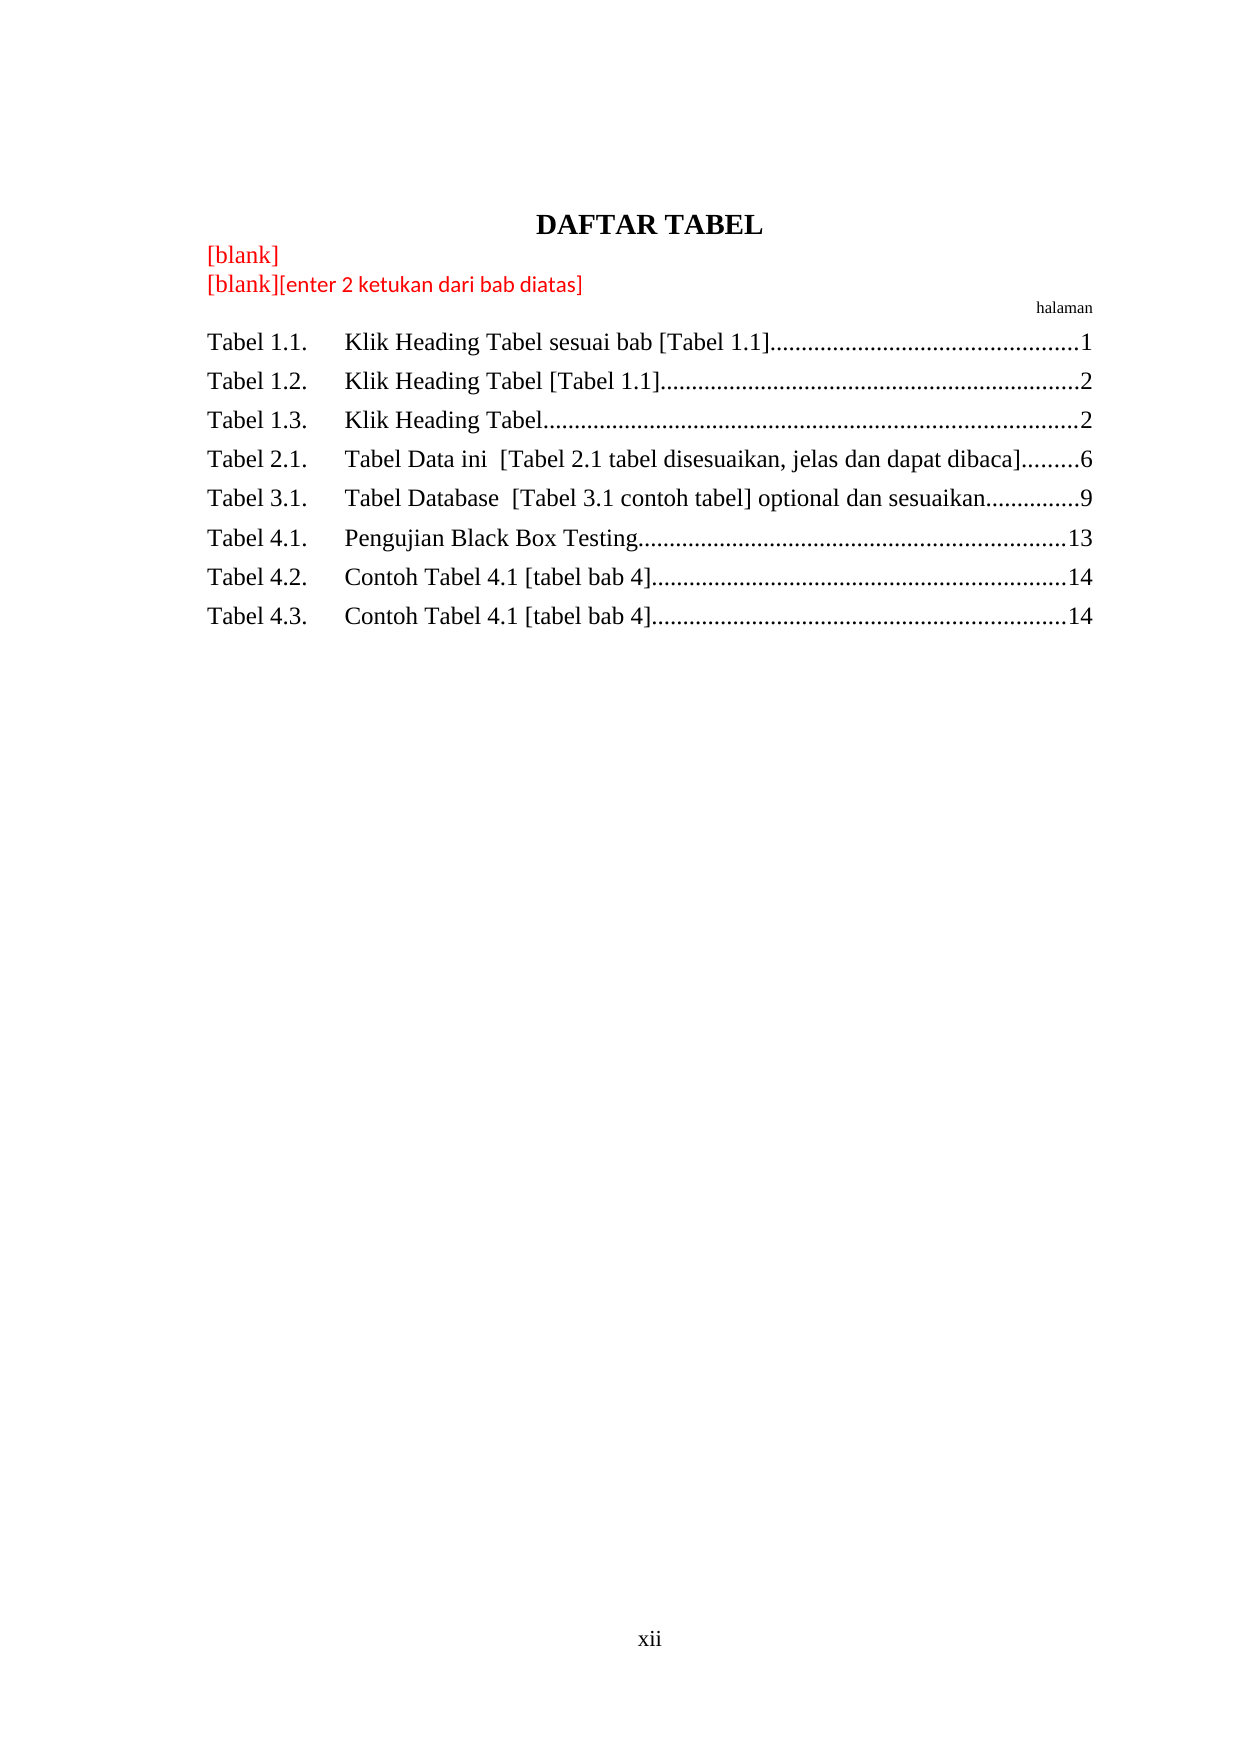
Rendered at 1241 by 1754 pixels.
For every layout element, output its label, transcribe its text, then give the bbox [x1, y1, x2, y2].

text Tabel 4.3. Contoh Tabel 4.1 [tabel bab 4] 14 [207, 601, 1092, 630]
text Tabel 1.2. Klik Heading Tabel [Tabel 1.1] 2 [207, 366, 1092, 395]
text [blank] [207, 240, 1092, 269]
text Tabel 4.1. Pengujian Black Box Testing 13 [207, 523, 1092, 551]
text Tabel 2.1. Tabel Data ini [Tabel 2.1 tabel disesuaikan, jelas dan dapat dibaca] 6 [207, 444, 1092, 473]
text Tabel 4.2. Contoh Tabel 4.1 [tabel bab 4] 14 [207, 562, 1092, 591]
text Tabel 1.3. Klik Heading Tabel 2 [207, 405, 1092, 434]
text Tabel 1.1. Klik Heading Tabel sesuai bab [Tabel 1.1] 1 [207, 327, 1092, 356]
text halaman [207, 298, 1092, 317]
text [blank][enter 2 ketukan dari bab diatas] [207, 269, 1092, 298]
text Tabel 3.1. Tabel Database [Tabel 3.1 contoh tabel] optional dan sesuaikan 9 [207, 483, 1092, 512]
subtitle DAFTAR TABEL [207, 207, 1092, 240]
